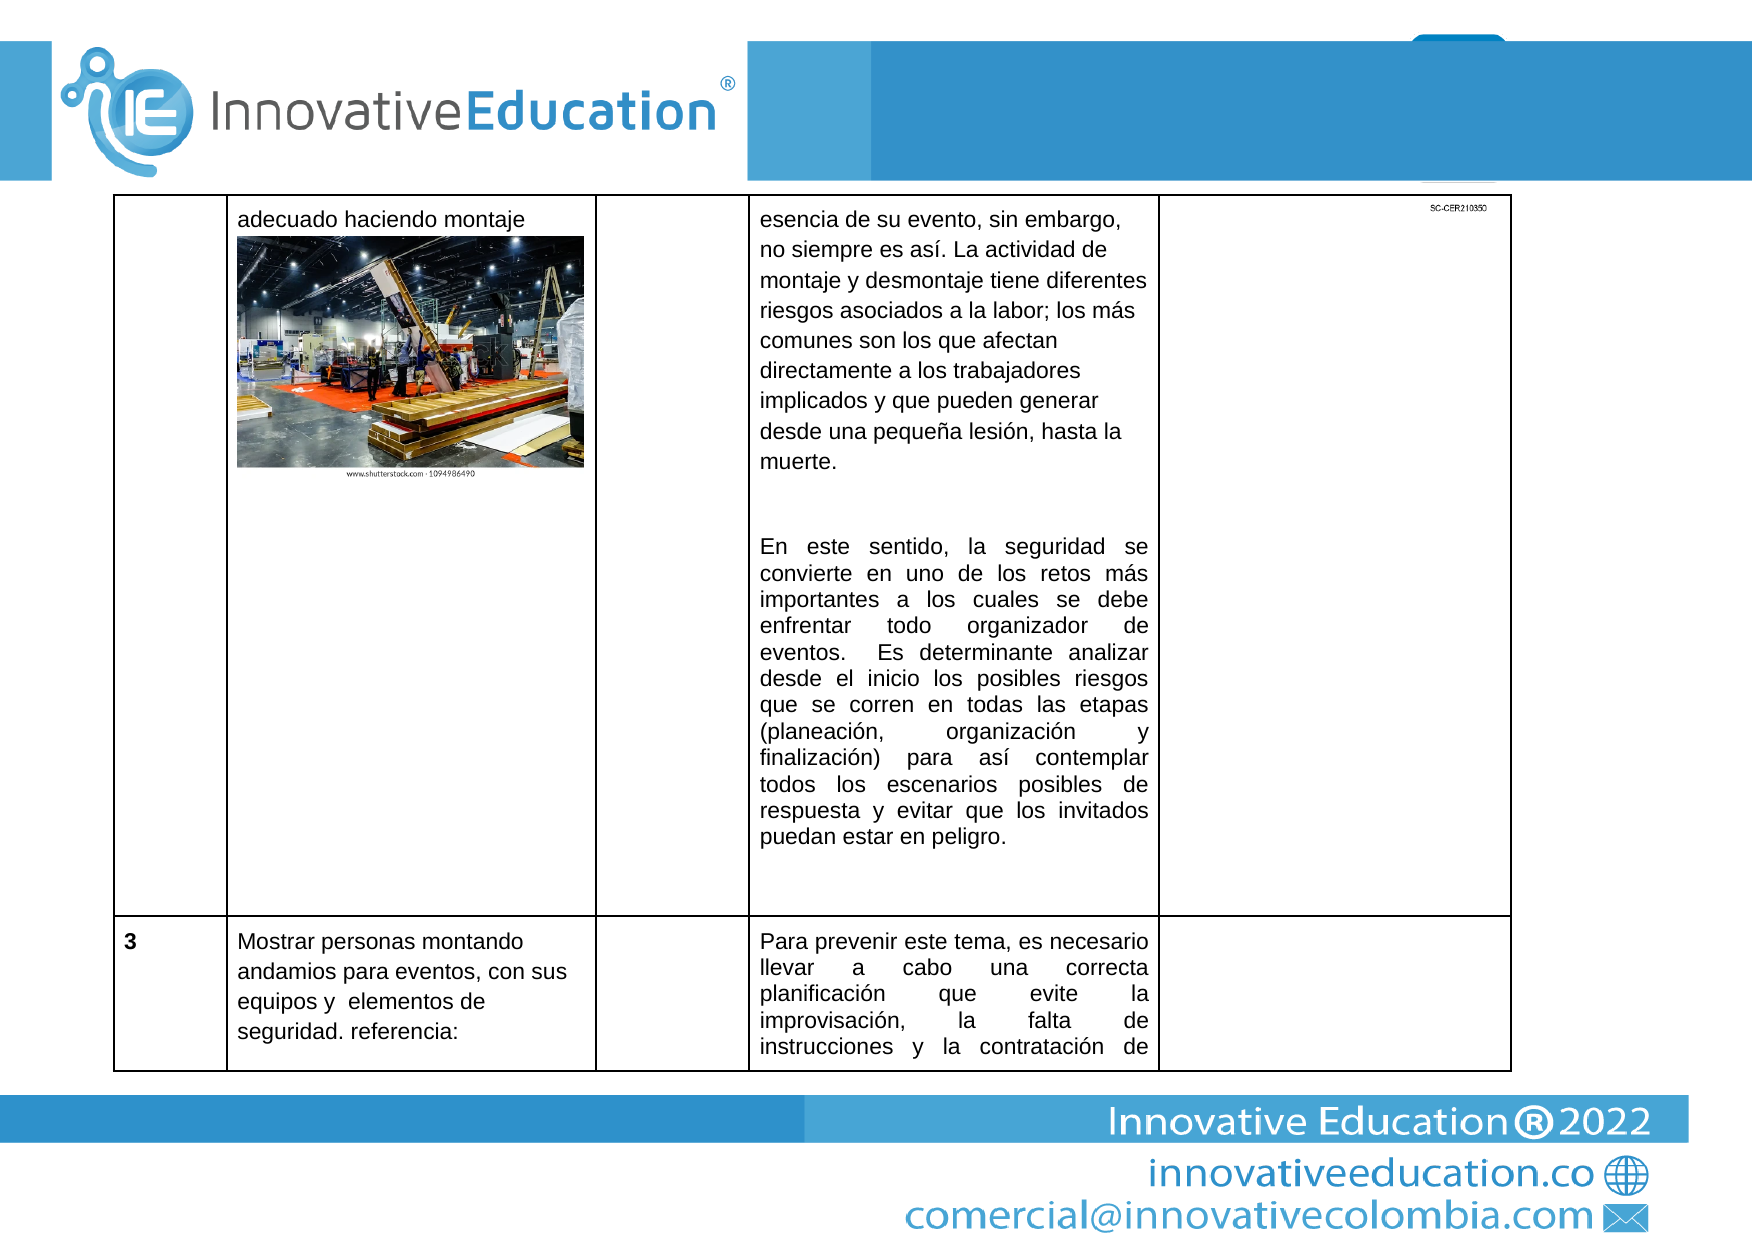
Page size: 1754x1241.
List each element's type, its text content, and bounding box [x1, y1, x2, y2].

table_cell Mostrar evento con infraestructura: andamios, paneles, y personal con equipo adecuado haciendo montaje [228, 196, 595, 915]
table_cell Mostrar personas montando andamios para eventos, con sus equipos y elementos de seguridad. referencia: [228, 917, 595, 1070]
table_cell [597, 196, 748, 915]
picture [237, 236, 584, 479]
table_cell 3 [115, 917, 226, 1070]
picture [0, 1093, 1689, 1239]
picture [0, 28, 1752, 194]
table_cell [597, 917, 748, 1070]
table_cell 2 [115, 196, 226, 915]
table_cell [1160, 196, 1510, 915]
table_cell [1160, 917, 1510, 1070]
